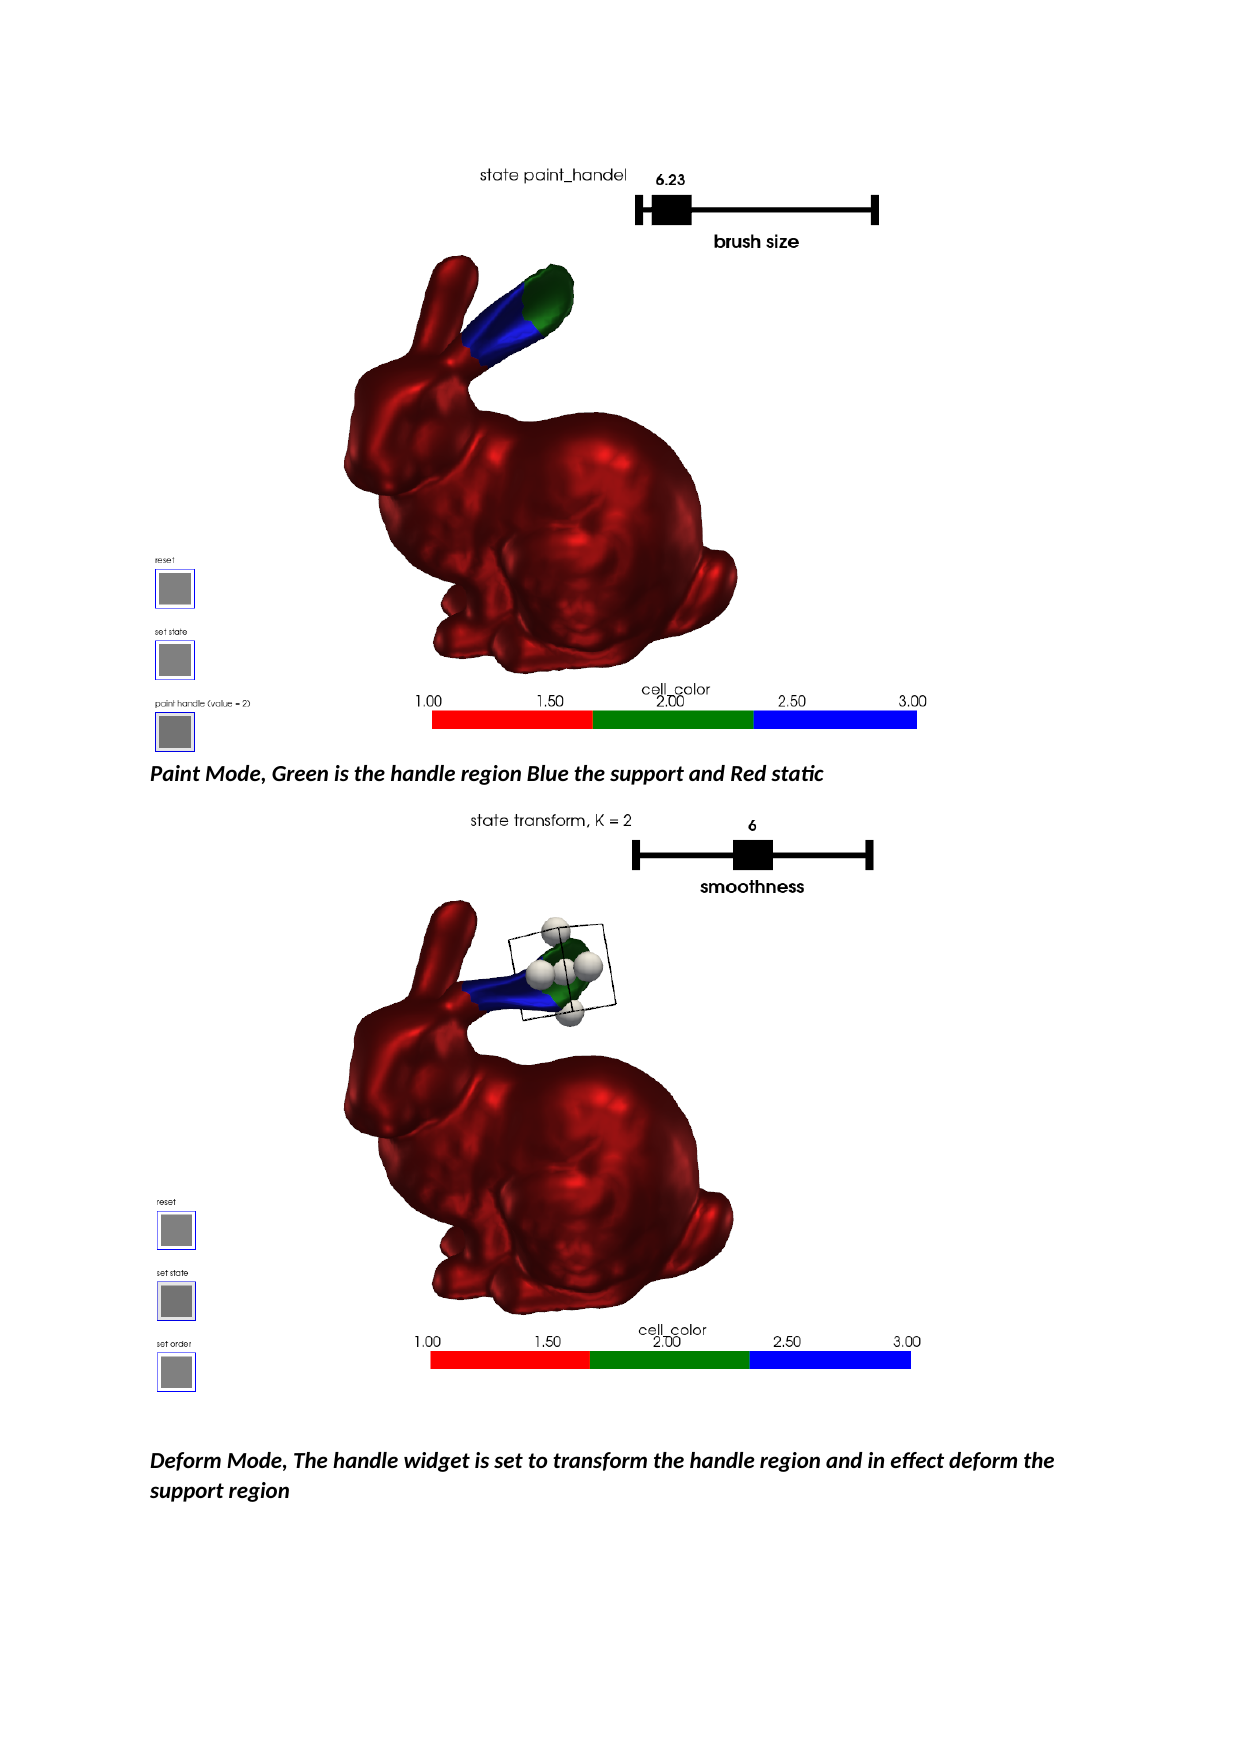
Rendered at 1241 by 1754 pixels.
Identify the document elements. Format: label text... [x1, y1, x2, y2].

picture [150, 806, 936, 1397]
text Paint Mode, Green is the handle region Blue the support and Red static [150, 759, 1090, 787]
picture [150, 150, 954, 757]
text Deform Mode, The handle widget is set to transform the handle region and in effect deform the support region [150, 1446, 1090, 1504]
